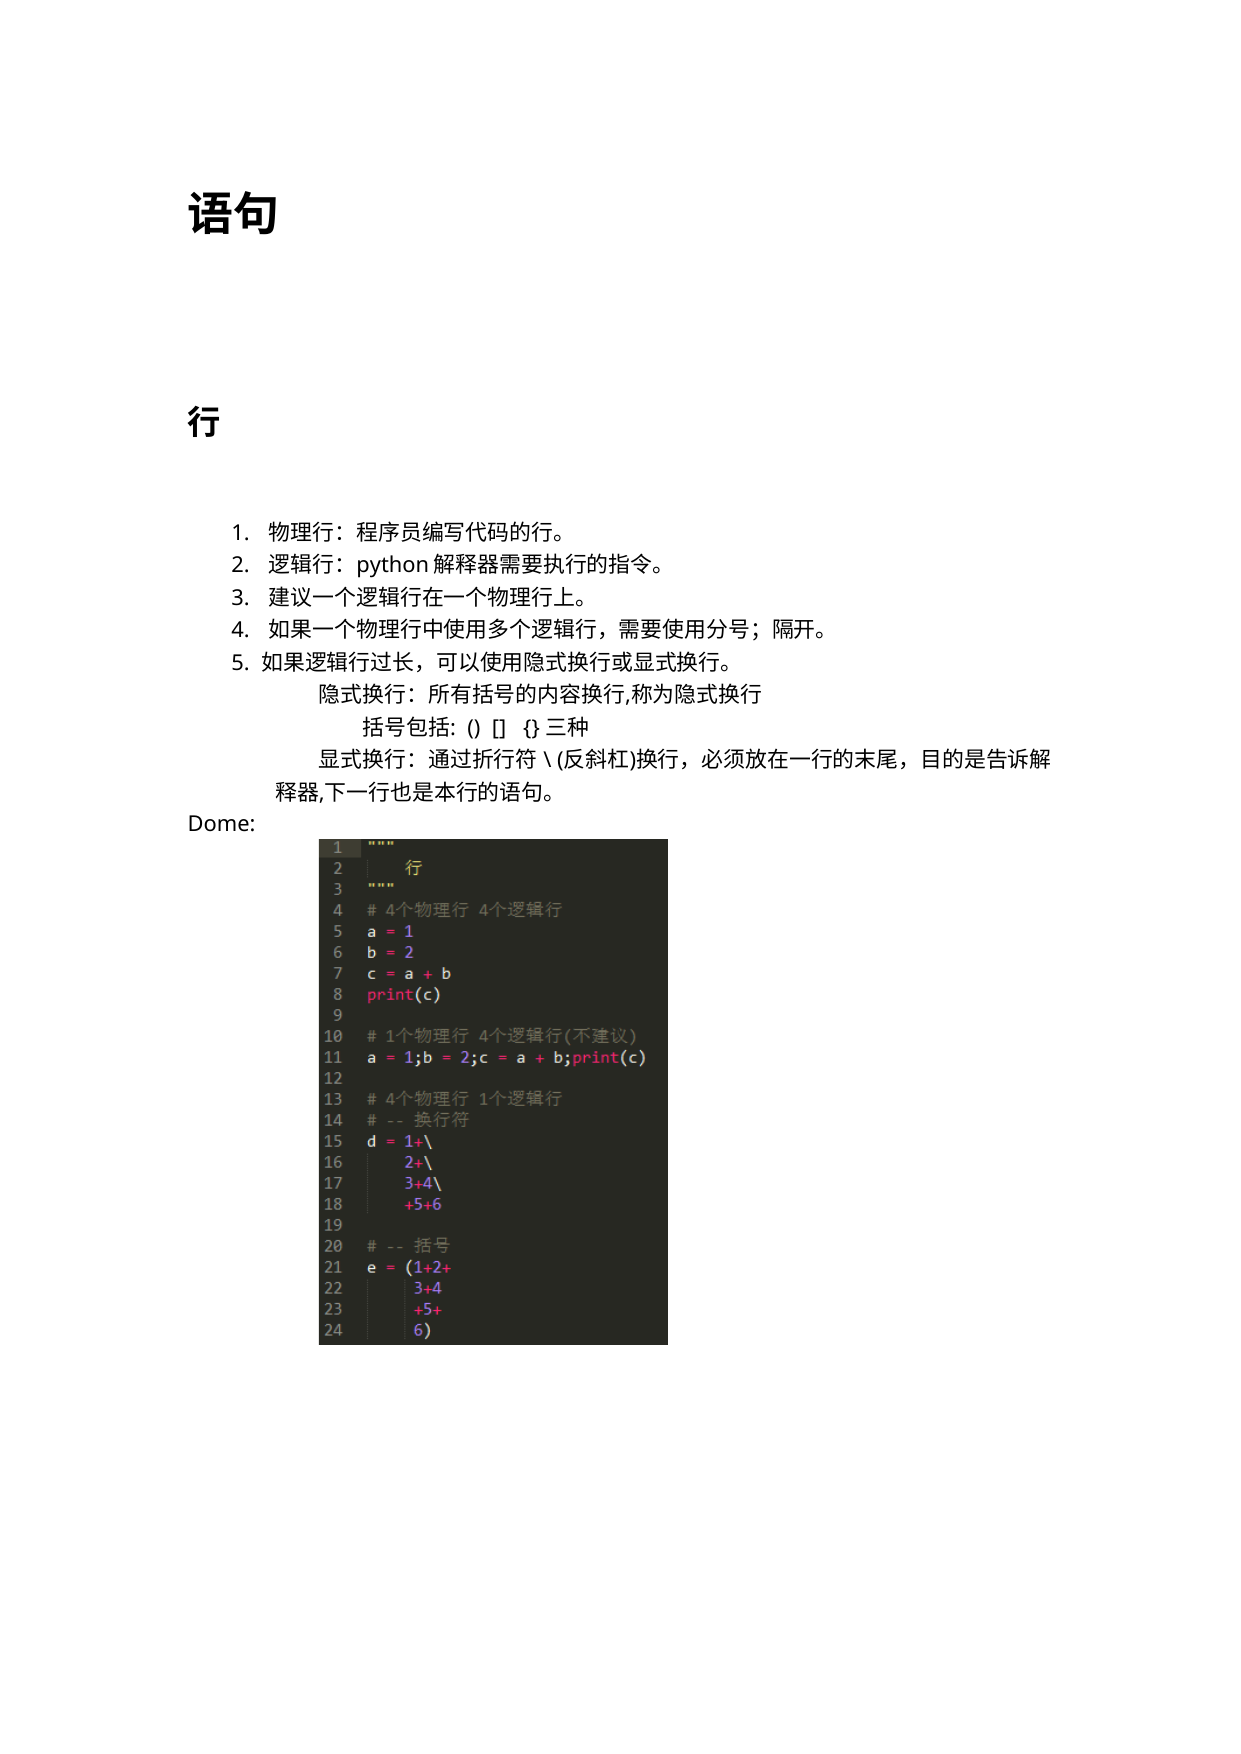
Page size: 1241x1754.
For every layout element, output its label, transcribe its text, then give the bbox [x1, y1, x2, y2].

text 括号包括: () [] {} 三种 [187, 709, 1053, 742]
list 建议一个逻辑行在一个物理行上。 [231, 579, 1053, 612]
subtitle 语句 [187, 162, 1053, 259]
text Dome: [187, 807, 1053, 839]
list 逻辑行：python解释器需要执行的指令。 [231, 547, 1053, 579]
text 隐式换行：所有括号的内容换行,称为隐式换行 [275, 677, 1053, 709]
text 显式换行：通过折行符 \ (反斜杠)换行，必须放在一行的末尾，目的是告诉解释器,下一行也是本行的语句。 [275, 742, 1053, 807]
picture [318, 839, 668, 1345]
subtitle 行 [187, 387, 1053, 452]
text 5. 如果逻辑行过长，可以使用隐式换行或显式换行。 [187, 644, 1053, 677]
list 物理行：程序员编写代码的行。 [231, 514, 1053, 547]
list 如果一个物理行中使用多个逻辑行，需要使用分号；隔开。 [231, 612, 1053, 644]
